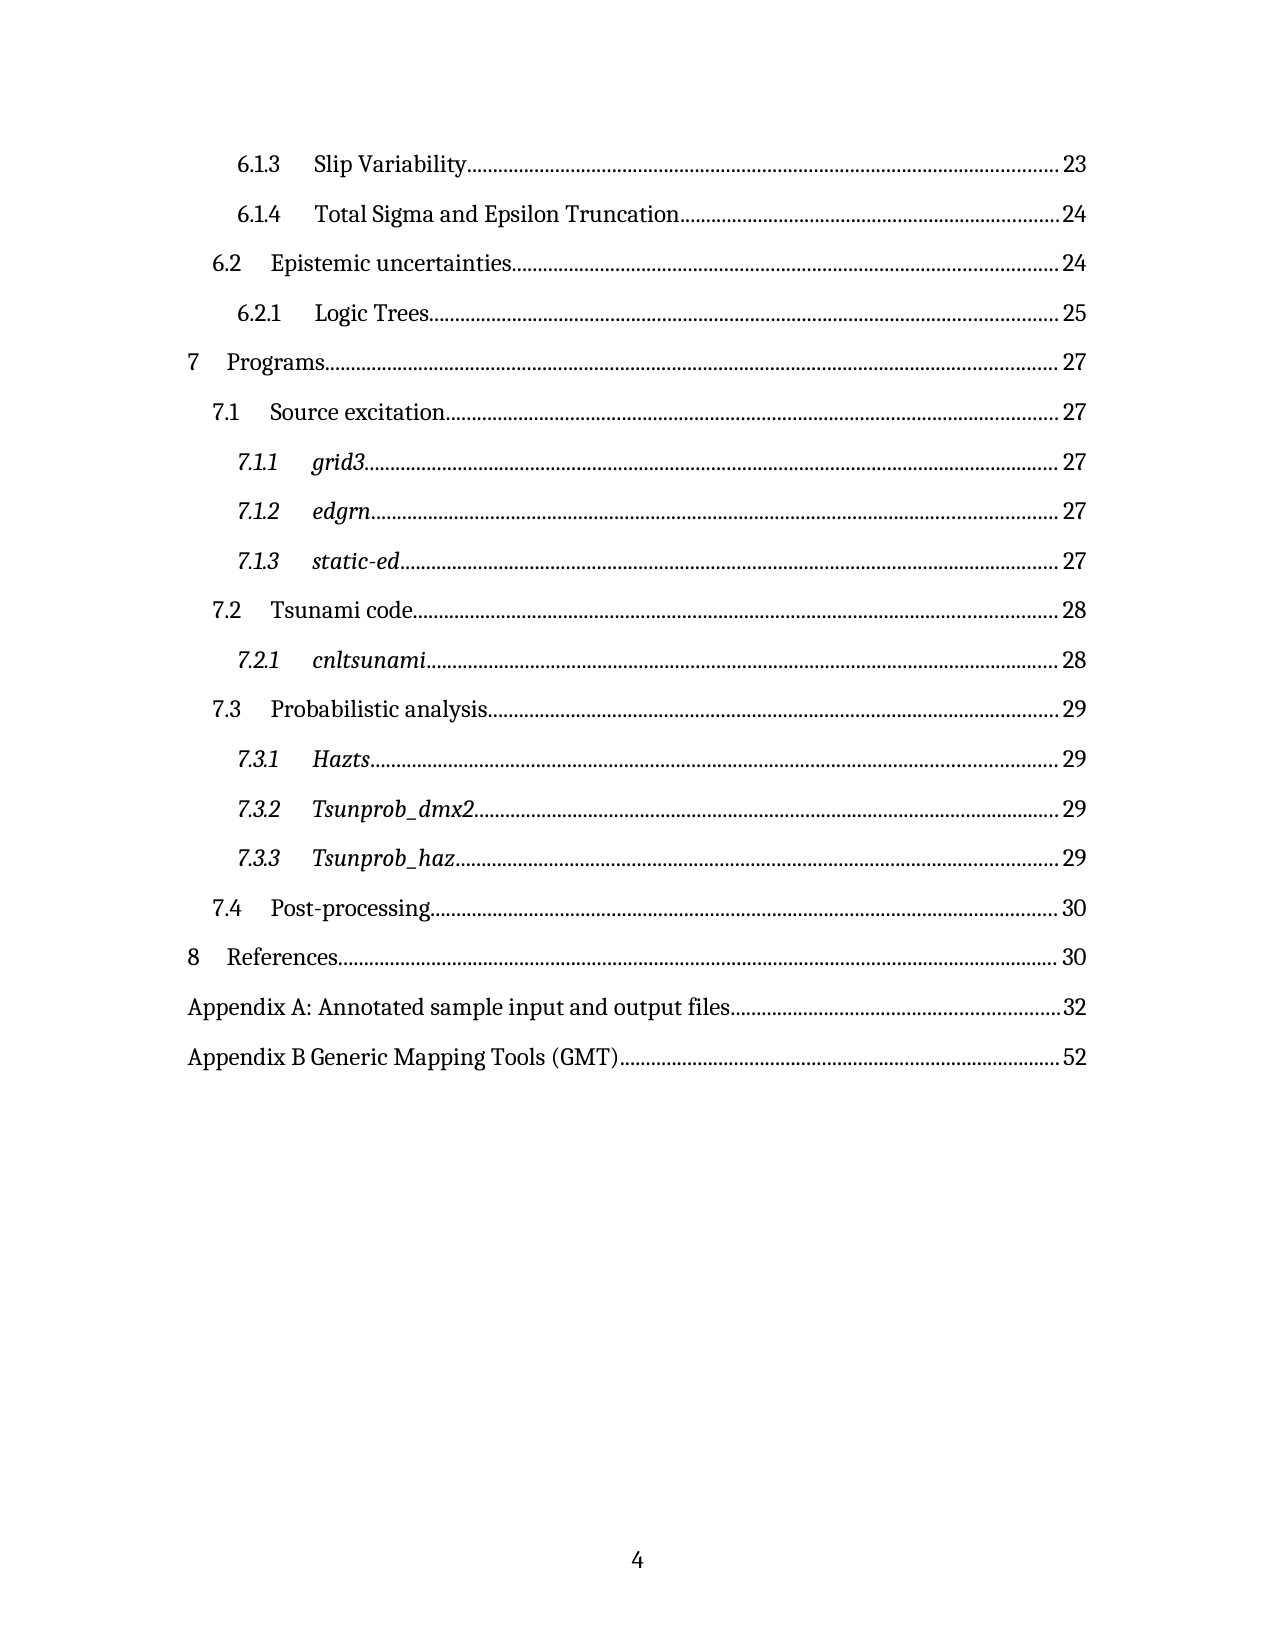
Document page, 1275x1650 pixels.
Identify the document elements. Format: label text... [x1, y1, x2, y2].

text 7.3.1 Hazts 29 [237, 745, 1087, 774]
text 8 References 30 [187, 943, 1087, 972]
text 7.3.2 Tsunprob_dmx2 29 [237, 794, 1087, 823]
text 7.1 Source excitation 27 [212, 398, 1087, 427]
text 7 Programs 27 [187, 348, 1087, 377]
text 7.4 Post-processing 30 [212, 894, 1087, 922]
text 6.1.3 Slip Variability 23 [237, 150, 1087, 179]
text 7.3.3 Tsunprob_haz 29 [237, 844, 1087, 873]
text 6.1.4 Total Sigma and Epsilon Truncation 24 [237, 199, 1087, 228]
text 7.1.3 static-ed 27 [237, 547, 1087, 575]
text 7.2.1 cnltsunami 28 [237, 646, 1087, 674]
text 7.1.1 grid3 27 [237, 447, 1087, 476]
text 7.3 Probabilistic analysis 29 [212, 695, 1087, 724]
text 7.2 Tsunami code 28 [212, 596, 1087, 625]
text 6.2 Epistemic uncertainties 24 [212, 249, 1087, 278]
text Appendix A: Annotated sample input and output files 32 [187, 993, 1087, 1022]
text Appendix B Generic Mapping Tools (GMT) 52 [187, 1042, 1087, 1071]
text 6.2.1 Logic Trees 25 [237, 299, 1087, 327]
text 7.1.2 edgrn 27 [237, 497, 1087, 526]
